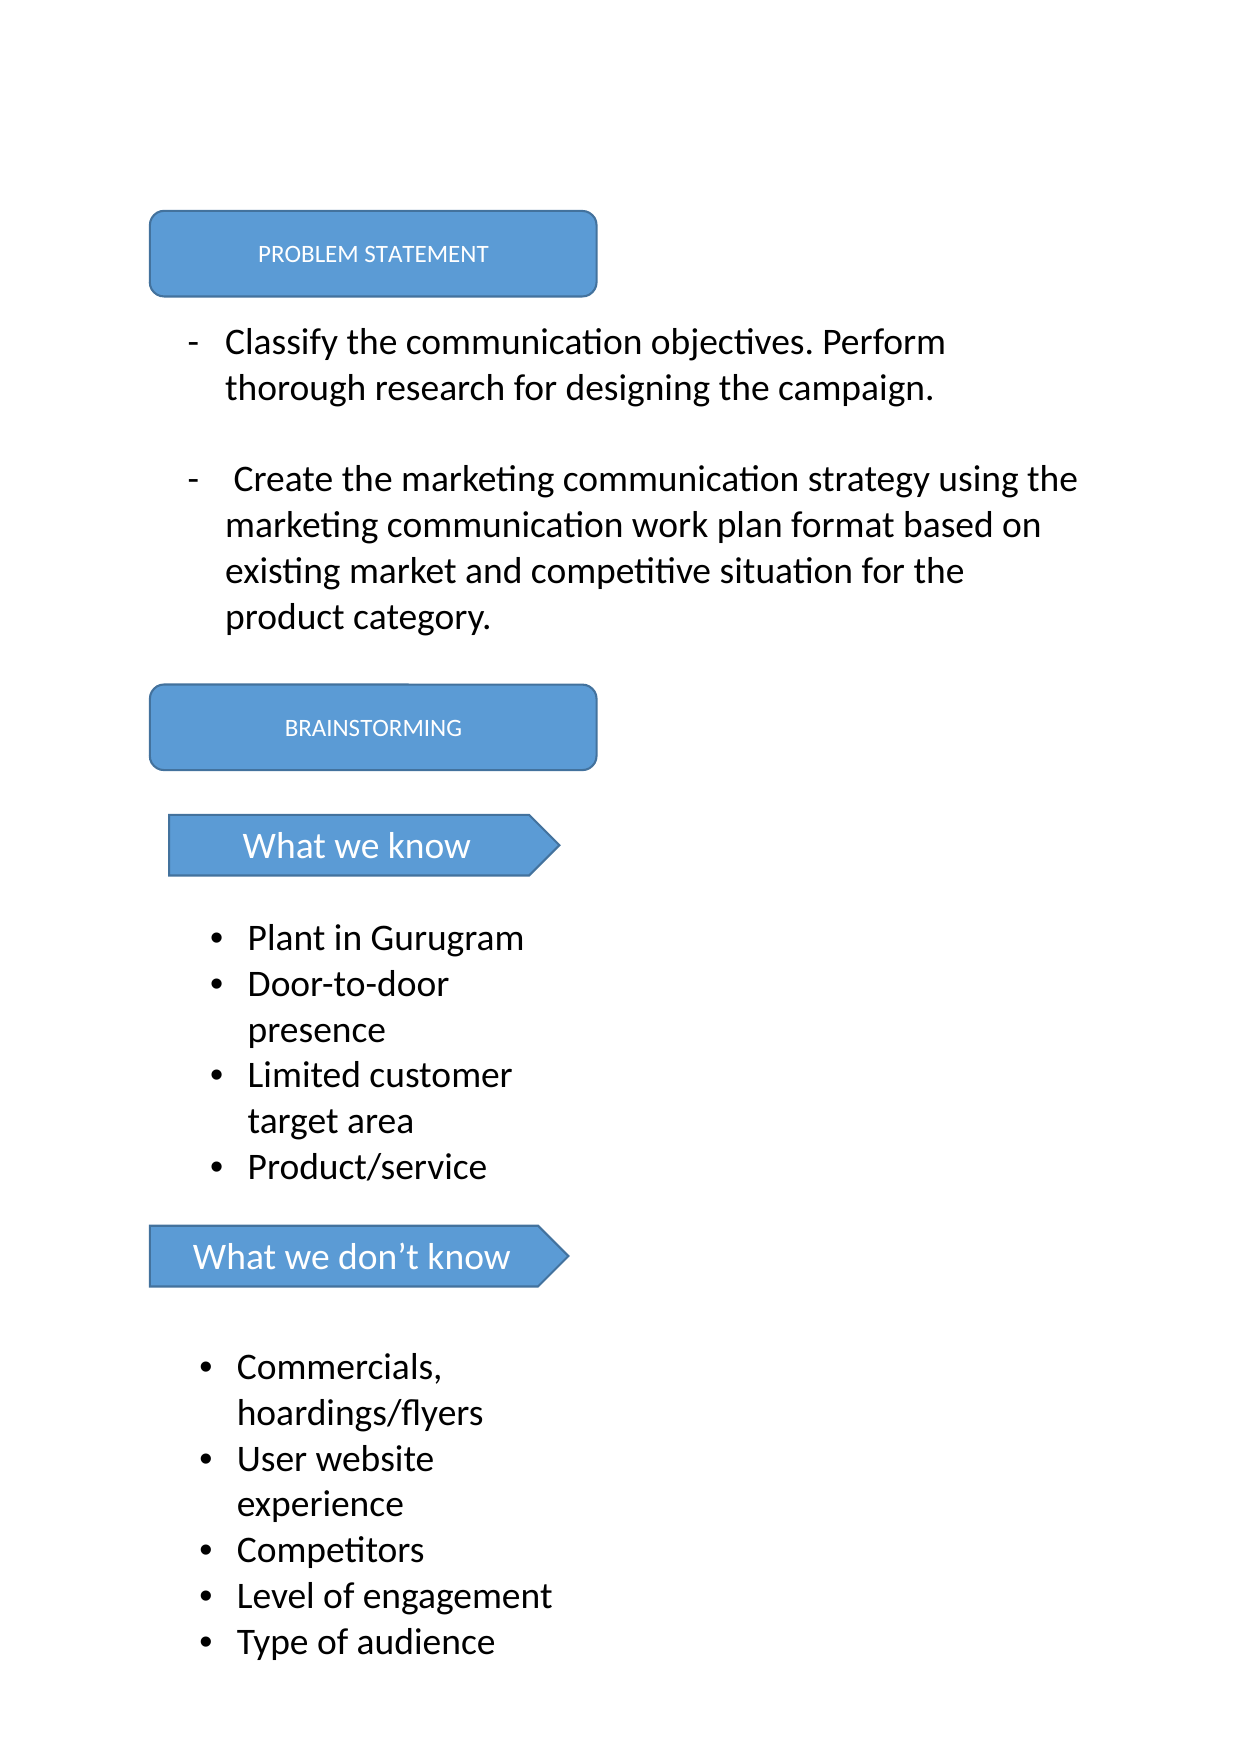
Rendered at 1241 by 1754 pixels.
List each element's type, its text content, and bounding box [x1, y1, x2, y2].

list Classify the communication objectives. Perform thorough research for designing the campaign. [187, 318, 1090, 409]
list Create the marketing communication strategy using the marketing communication work plan format based on existing market and competitive situation for the product category. [187, 455, 1090, 639]
